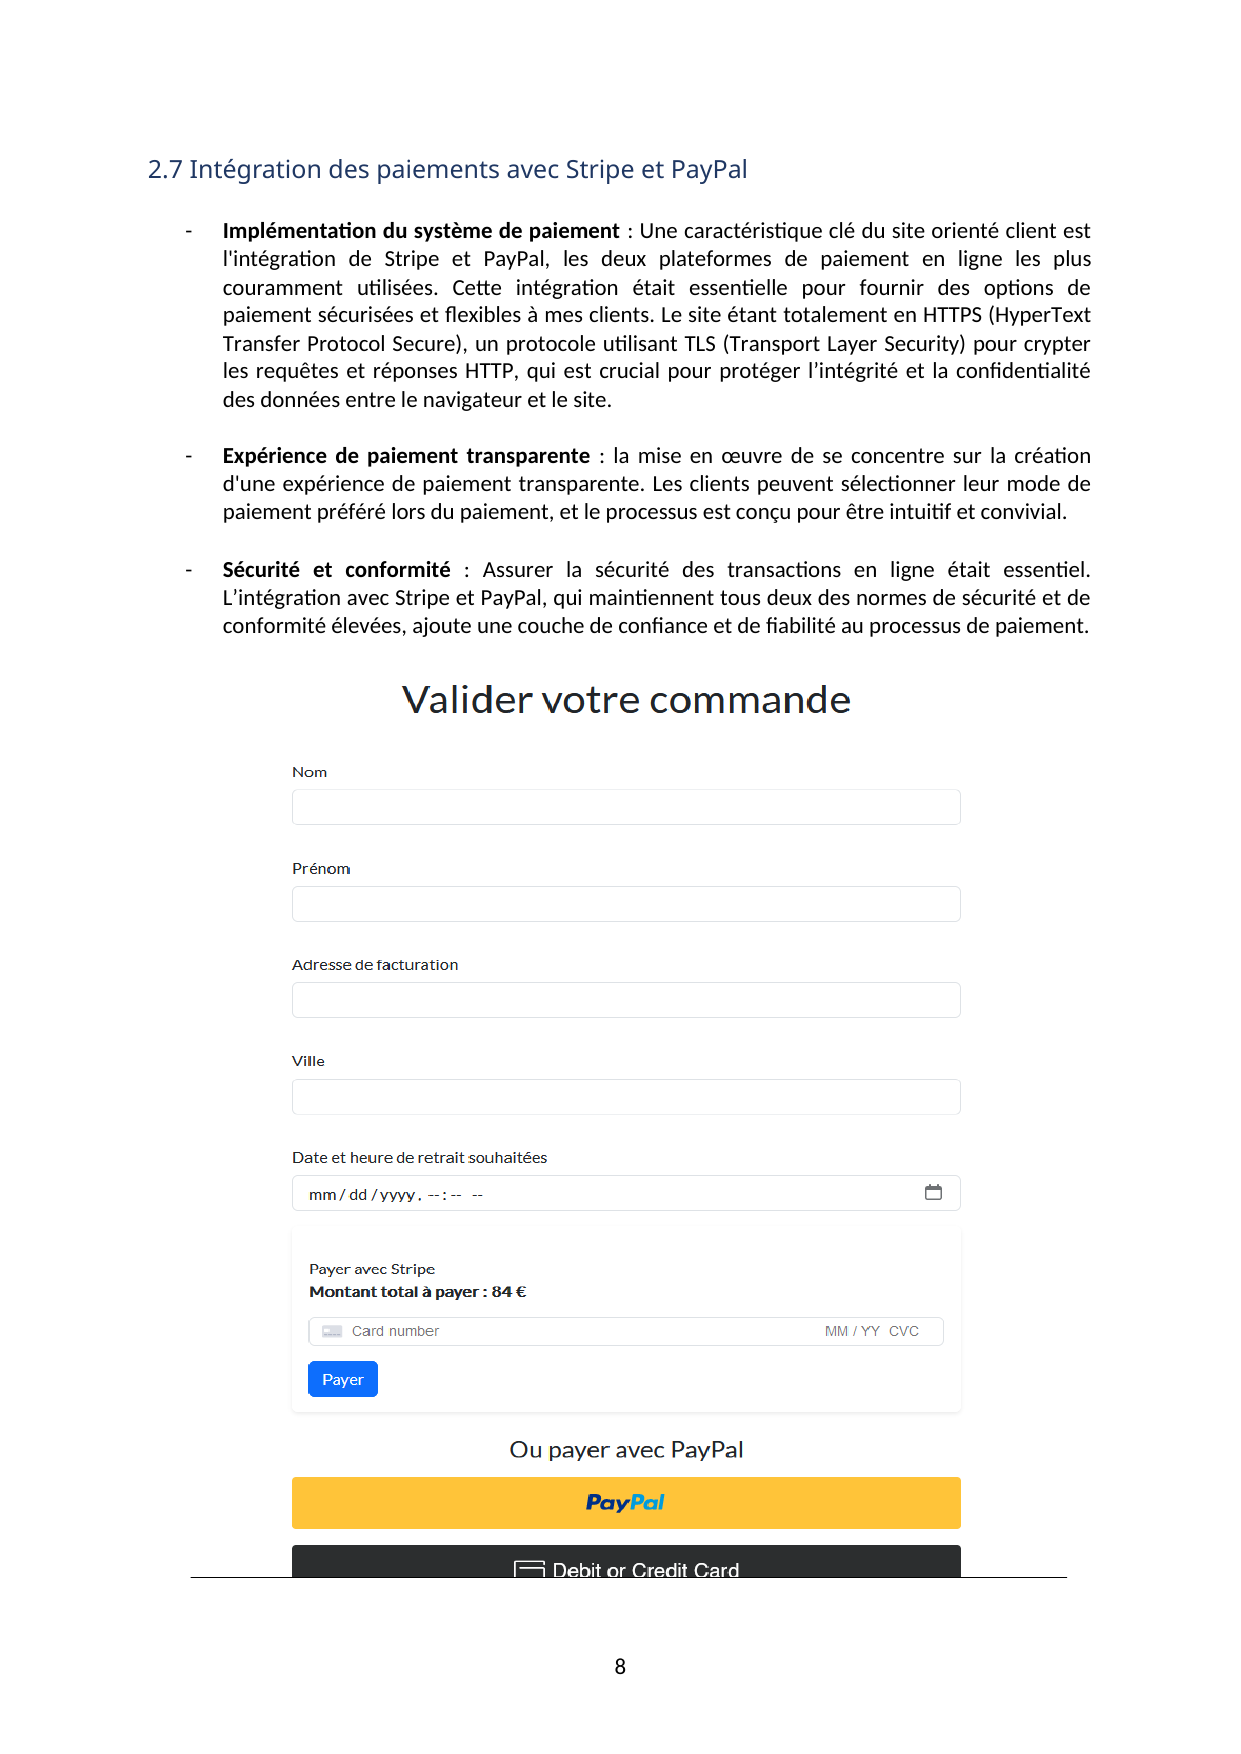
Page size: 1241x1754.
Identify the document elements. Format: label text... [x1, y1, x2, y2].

list Sécurité et conformité : Assurer la sécurité des transactions en ligne était essentiel. L’intégration avec Stripe et PayPal, qui maintiennent tous deux des normes de sécurité et de conformité élevées, ajoute une couche de confiance et de fiabilité au processus de paiement. [185, 555, 1093, 639]
picture [190, 669, 1068, 1578]
list Implémentation du système de paiement : Une caractéristique clé du site orienté client est l'intégration de Stripe et PayPal, les deux plateformes de paiement en ligne les plus couramment utilisées. Cette intégration était essentielle pour fournir des options de paiement sécurisées et flexibles à mes clients. Le site étant totalement en HTTPS (HyperText Transfer Protocol Secure), un protocole utilisant TLS (Transport Layer Security) pour crypter les requêtes et réponses HTTP, qui est crucial pour protéger l’intégrité et la confidentialité des données entre le navigateur et le site. [185, 217, 1093, 413]
subtitle 2.7 Intégration des paiements avec Stripe et PayPal [148, 152, 1093, 186]
list Expérience de paiement transparente : la mise en œuvre de se concentre sur la création d'une expérience de paiement transparente. Les clients peuvent sélectionner leur mode de paiement préféré lors du paiement, et le processus est conçu pour être intuitif et convivial. [185, 441, 1093, 525]
